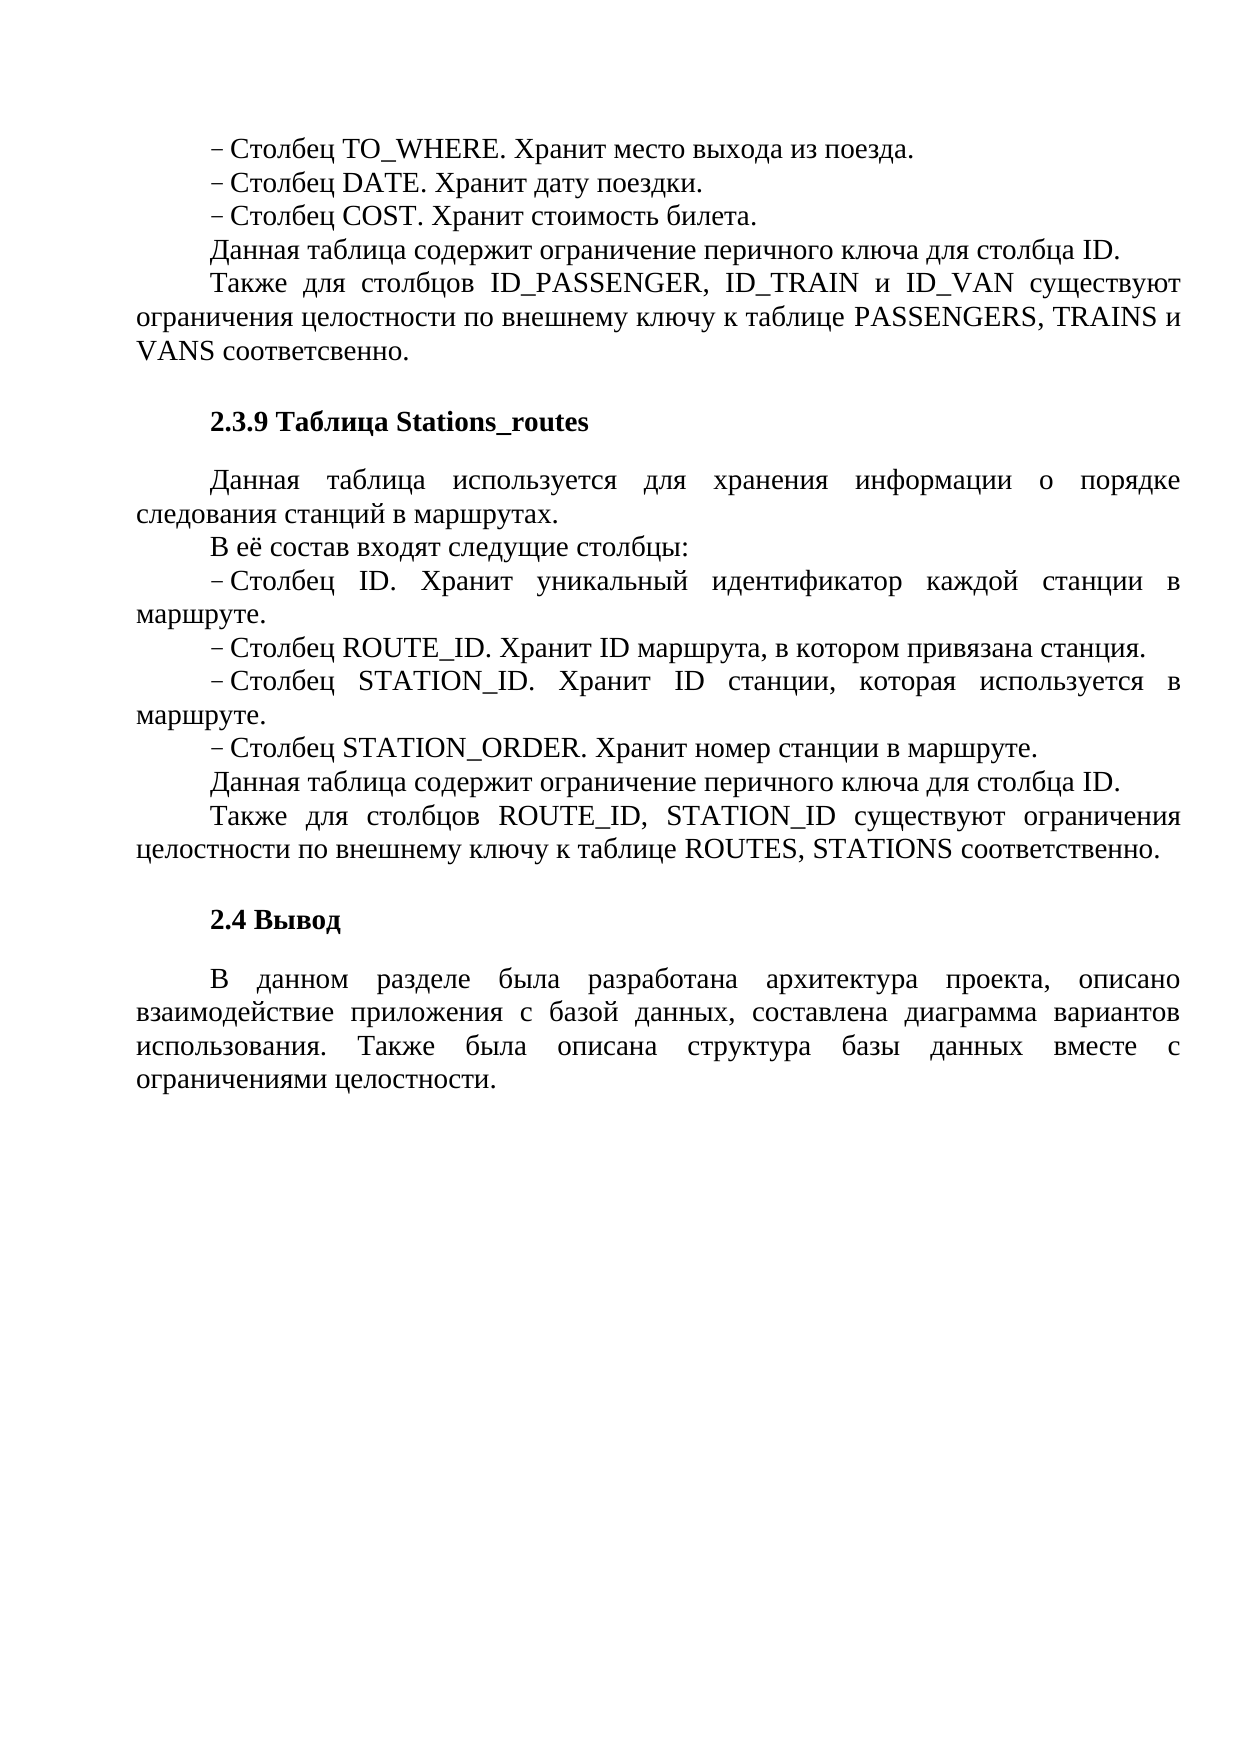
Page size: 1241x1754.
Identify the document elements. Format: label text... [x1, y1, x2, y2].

text В данном разделе была разработана архитектура проекта, описано взаимодействие приложения с базой данных, составлена диаграмма вариантов использования. Также была описана структура базы данных вместе с ограничениями целостности. [136, 961, 1181, 1095]
text 2.3.9 Таблица Stations_routes [136, 404, 1181, 437]
list Данная таблица содержит ограничение перичного ключа для столбца ID. [210, 764, 1181, 798]
text Cтолбец COST. Хранит стоимость билета. [136, 198, 1181, 232]
list Также для столбцов ROUTE_ID, STATION_ID существуют ограничения целостности по внешнему ключу к таблице ROUTES, STATIONS соответственно. [136, 798, 1181, 865]
text Столбец ID. Хранит уникальный идентификатор каждой станции в маршруте. [136, 563, 1181, 630]
text Также для столбцов ID_PASSENGER, ID_TRAIN и ID_VAN существуют ограничения целостности по внешнему ключу к таблице PASSENGERS, TRAINS и VANS соответсвенно. [136, 266, 1181, 366]
text Cтолбец DATE. Хранит дату поездки. [136, 165, 1181, 198]
text Cтолбец STATION_ORDER. Хранит номер станции в маршруте. [136, 731, 1181, 764]
text В её состав входят следущие столбцы: [136, 529, 1181, 563]
text Cтолбец TO_WHERE. Хранит место выхода из поезда. [136, 131, 1181, 165]
text Cтолбец STATION_ID. Хранит ID станции, которая используется в маршруте. [136, 663, 1181, 731]
text Данная таблица используется для хранения информации о порядке следования станций в маршрутах. [136, 462, 1181, 529]
text Cтолбец ROUTE_ID. Хранит ID маршрута, в котором привязана станция. [136, 630, 1181, 663]
text Данная таблица содержит ограничение перичного ключа для столбца ID. [136, 232, 1181, 266]
text 2.4 Вывод [136, 902, 1181, 936]
